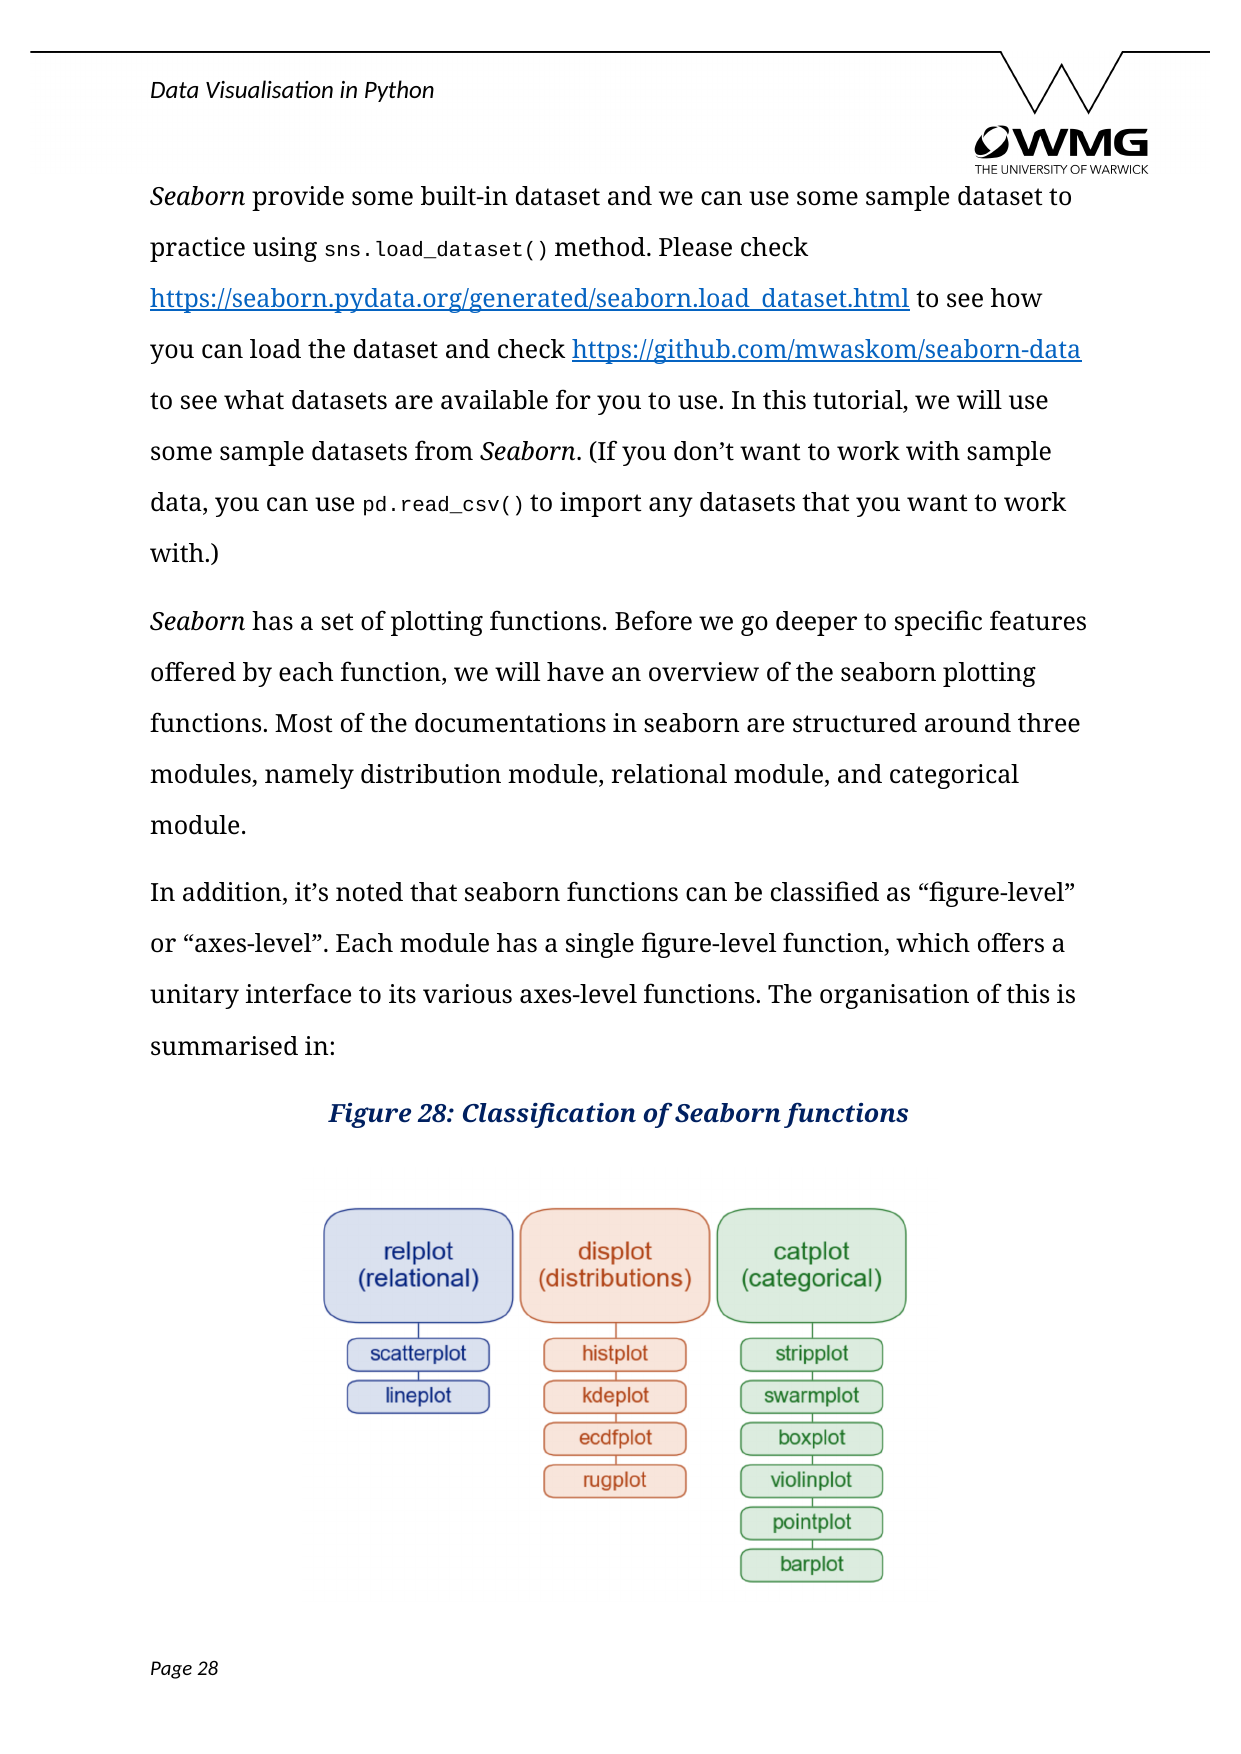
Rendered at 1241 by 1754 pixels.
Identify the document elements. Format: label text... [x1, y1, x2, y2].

picture [30, 51, 1210, 174]
text In addition, it’s noted that seaborn functions can be classified as “figure-level” or “axes-level”. Each module has a single figure-level function, which offers a unitary interface to its various axes-level functions. The organisation of this is summarised in: [150, 875, 1090, 1062]
picture [302, 1167, 939, 1602]
text Seaborn has a set of plotting functions. Before we go deeper to specific features offered by each function, we will have an overview of the seaborn plotting functions. Most of the documentations in seaborn are structured around three modules, namely distribution module, relational module, and categorical module. [150, 603, 1090, 841]
text Seaborn provide some built-in dataset and we can use some sample dataset to practice using sns.load_dataset() method. Please check https://seaborn.pydata.org/generated/seaborn.load_dataset.html to see how you can load the dataset and check https://github.com/mwaskom/seaborn-data to see what datasets are available for you to use. In this tutorial, we will use some sample datasets from Seaborn. (If you don’t want to work with sample data, you can use pd.read_csv() to import any datasets that you want to work with.) [150, 178, 1090, 569]
